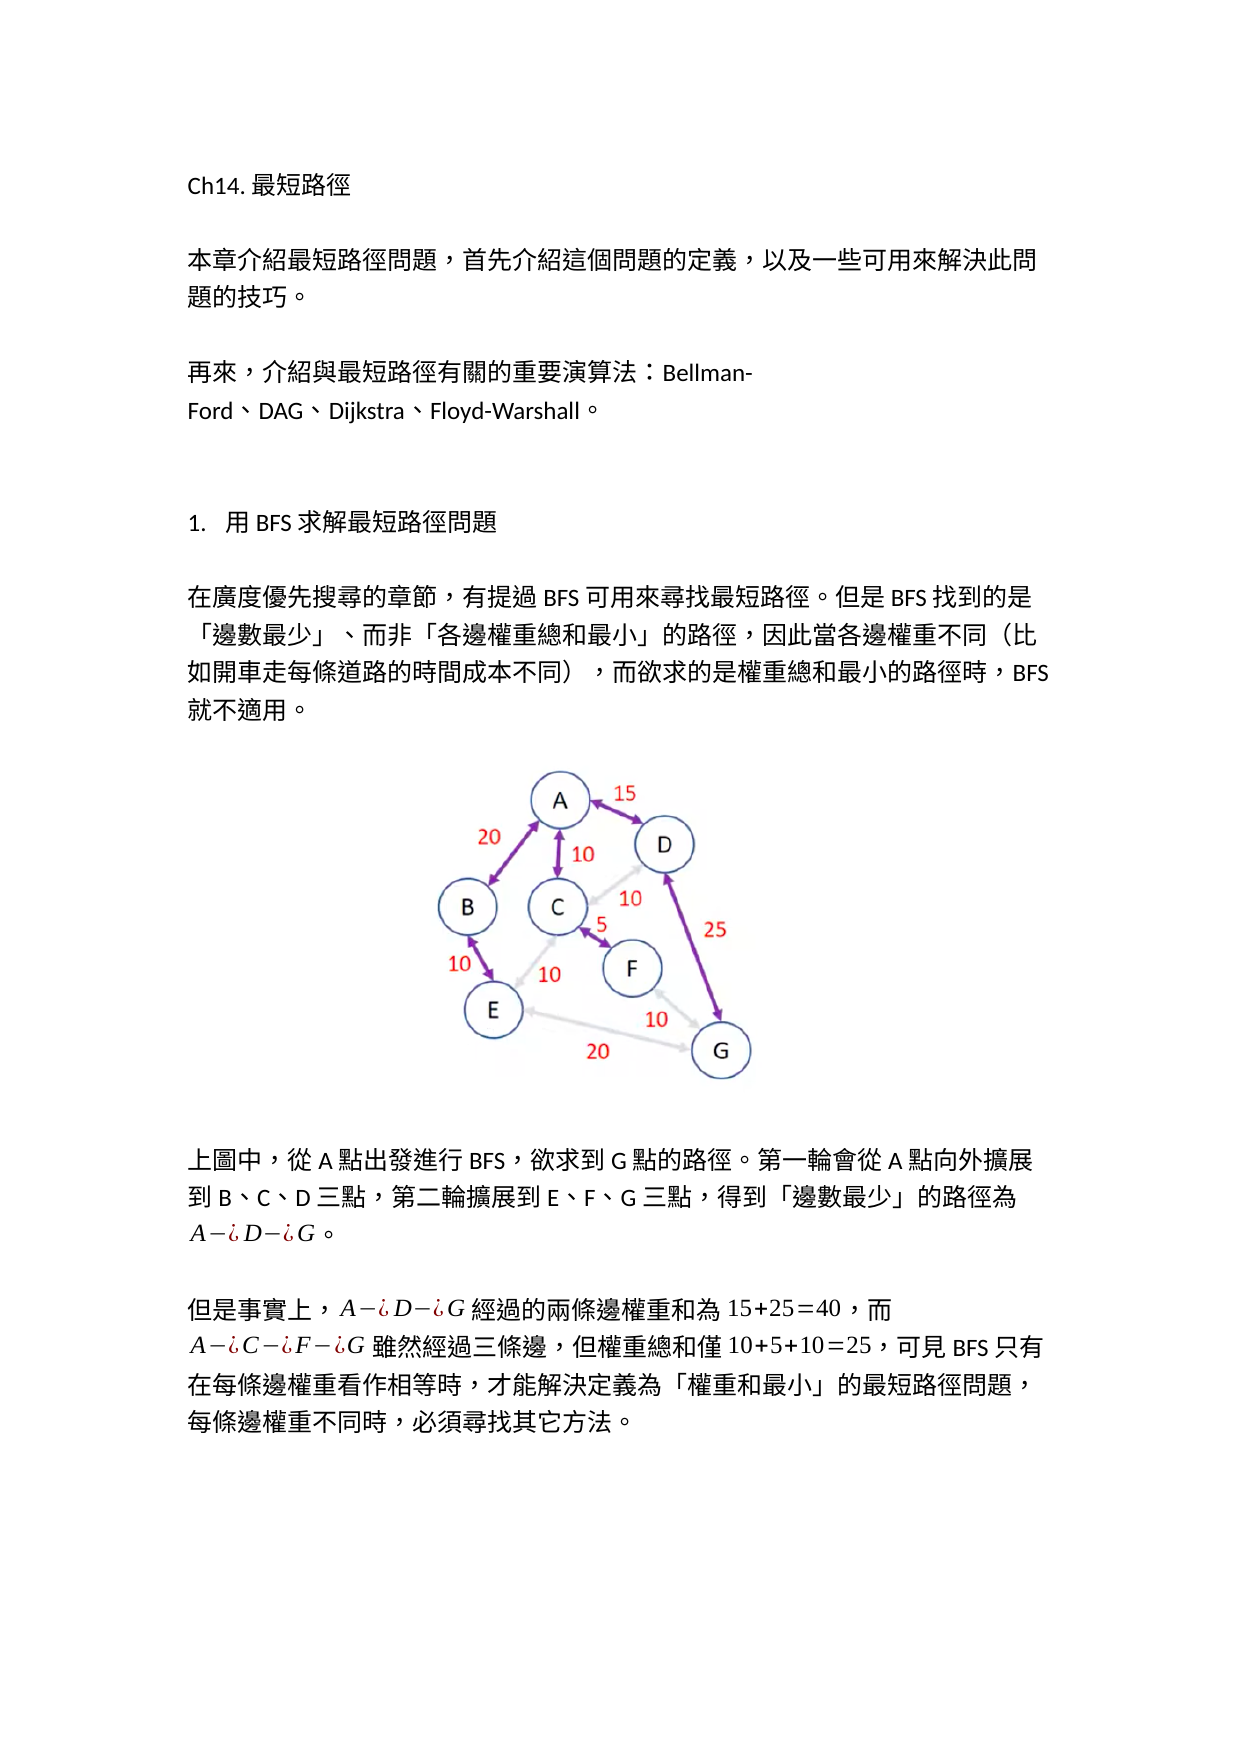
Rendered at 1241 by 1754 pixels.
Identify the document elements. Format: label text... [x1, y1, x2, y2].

text 但是事實上， 經過的兩條邊權重和為 ，而 雖然經過三條邊，但權重總和僅 ，可見 BFS 只有在每條邊權重看作相等時，才能解決定義為「權重和最小」的最短路徑問題，每條邊權重不同時，必須尋找其它方法。 [187, 1289, 1053, 1439]
picture [430, 751, 779, 1093]
text 本章介紹最短路徑問題，首先介紹這個問題的定義，以及一些可用來解決此問題的技巧。 [187, 239, 1053, 314]
text Ch14. 最短路徑 [187, 164, 1053, 202]
text 在廣度優先搜尋的章節，有提過 BFS 可用來尋找最短路徑。但是 BFS 找到的是「邊數最少」、而非「各邊權重總和最小」的路徑，因此當各邊權重不同（比如開車走每條道路的時間成本不同），而欲求的是權重總和最小的路徑時，BFS 就不適用。 [187, 577, 1053, 727]
text 上圖中，從 A 點出發進行 BFS，欲求到 G 點的路徑。第一輪會從 A 點向外擴展到 B、C、D 三點，第二輪擴展到 E、F、G 三點，得到「邊數最少」的路徑為 。 [187, 1139, 1053, 1252]
text 再來，介紹與最短路徑有關的重要演算法：Bellman-Ford、DAG、Dijkstra、Floyd-Warshall。 [187, 352, 1053, 427]
list 用 BFS 求解最短路徑問題 [187, 502, 1053, 539]
